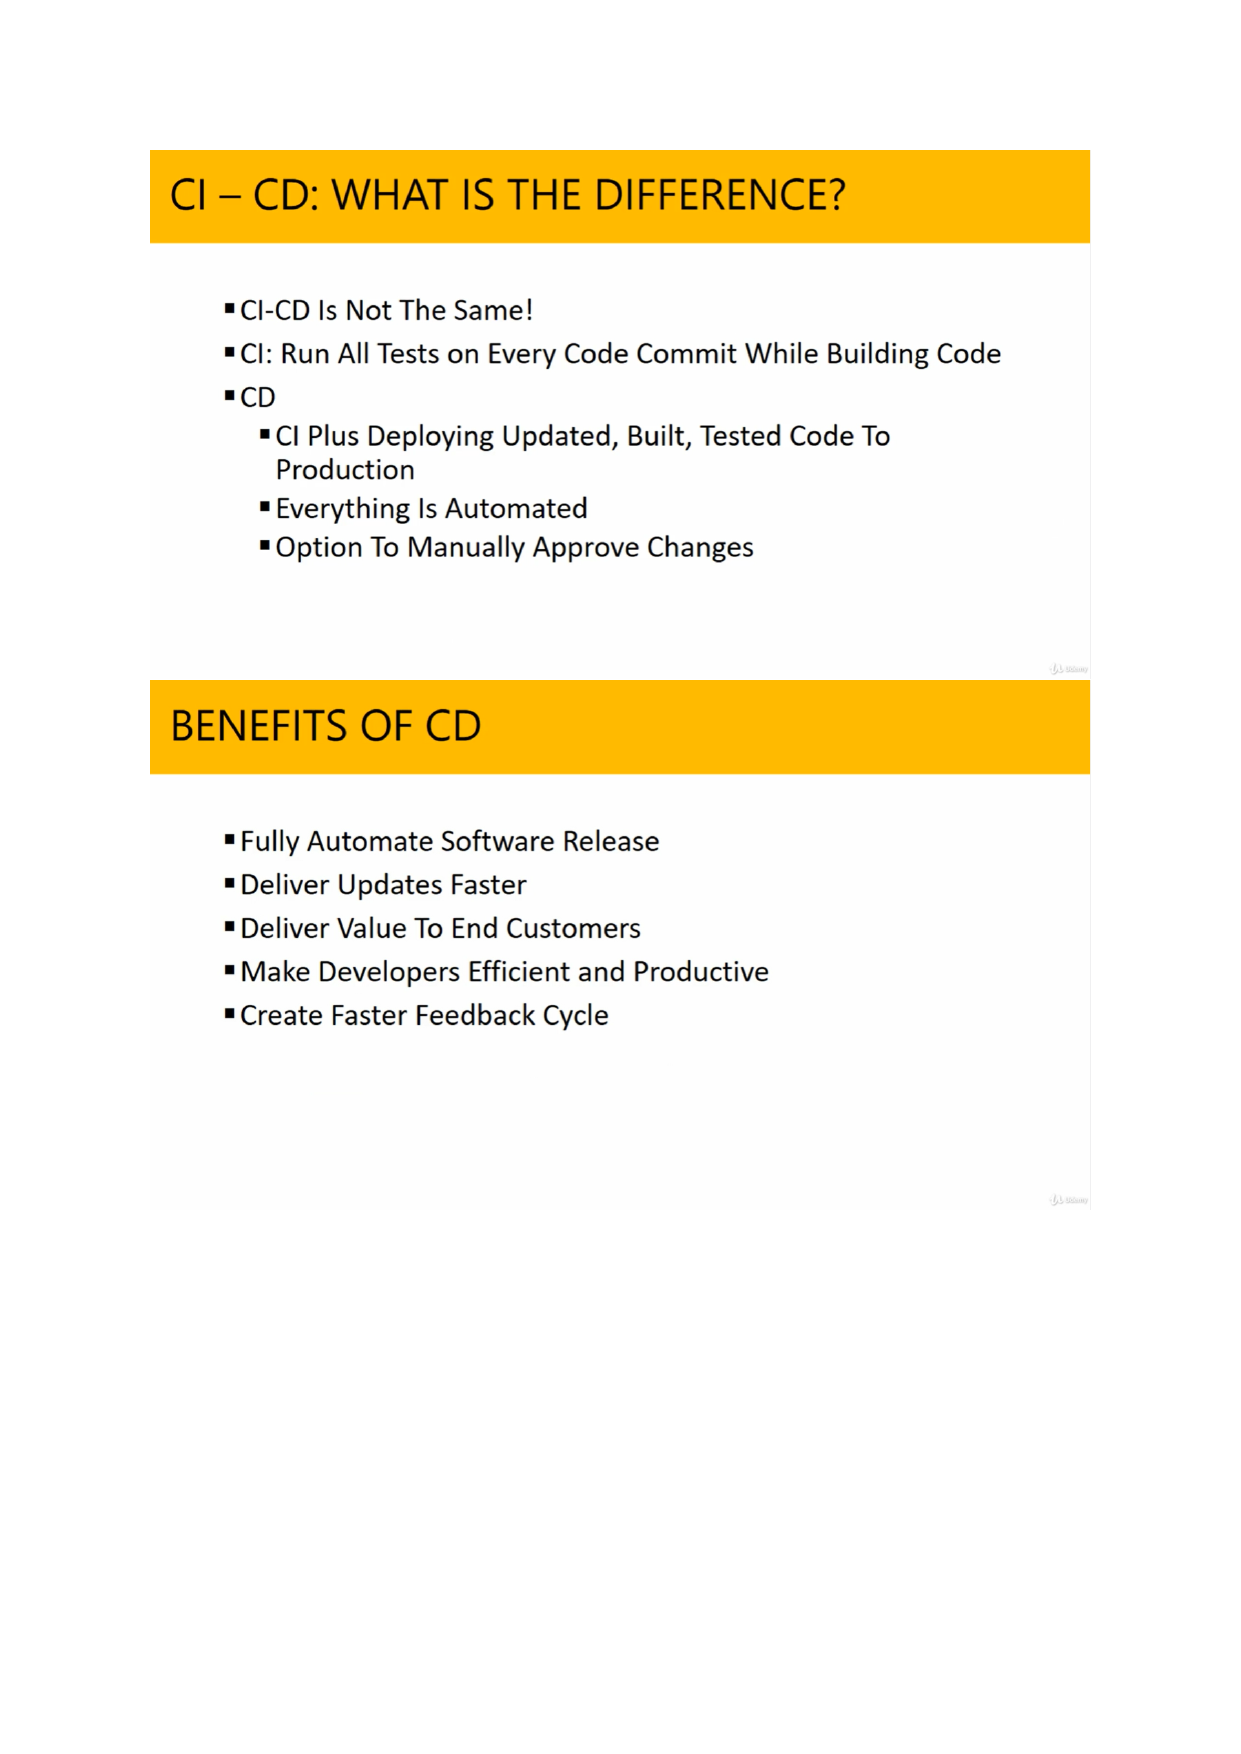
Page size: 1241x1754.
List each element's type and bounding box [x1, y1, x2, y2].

picture [150, 680, 1091, 1210]
picture [150, 150, 1091, 679]
